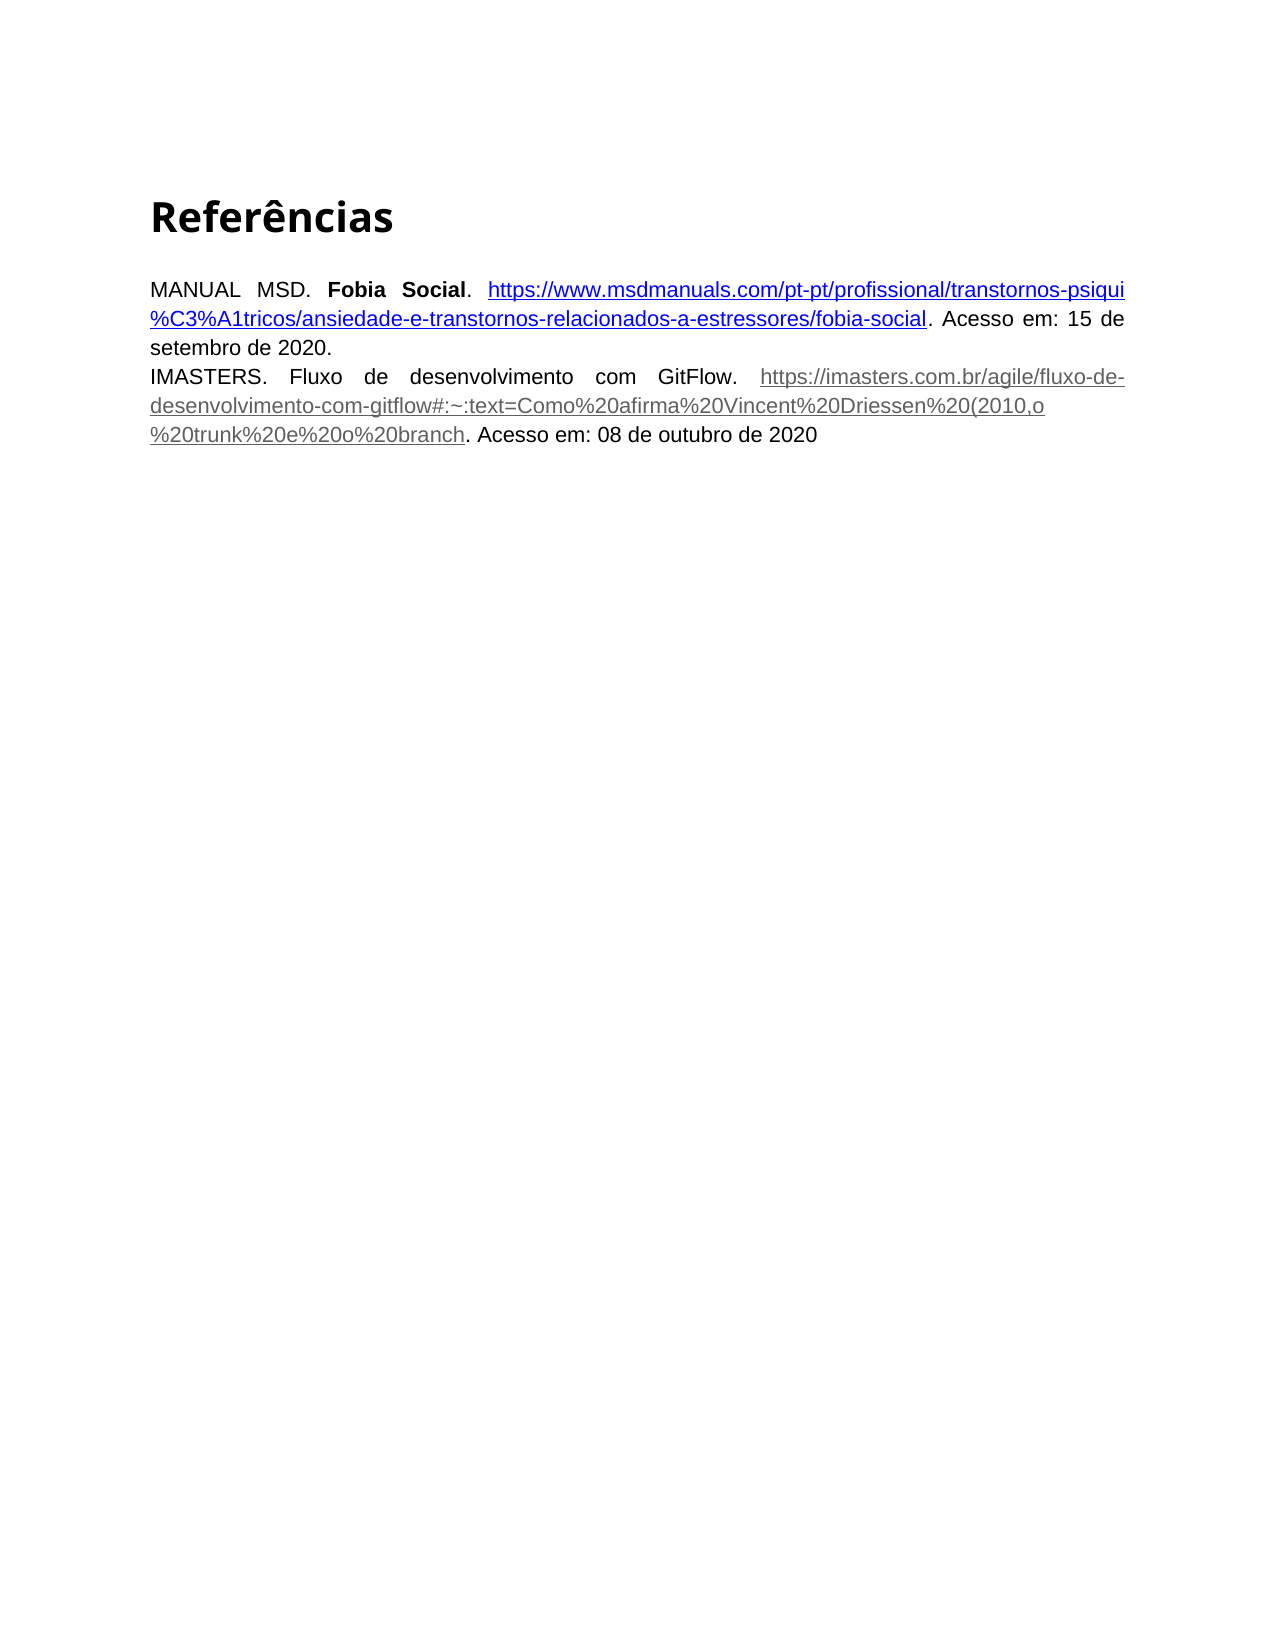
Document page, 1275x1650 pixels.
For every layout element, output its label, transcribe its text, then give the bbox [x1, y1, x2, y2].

text MANUAL MSD. Fobia Social. https://www.msdmanuals.com/pt-pt/profissional/transtornos-psiqui%C3%A1tricos/ansiedade-e-transtornos-relacionados-a-estressores/fobia-social. Acesso em: 15 de setembro de 2020. [150, 277, 1125, 361]
subtitle Referências [150, 187, 1125, 244]
text IMASTERS. Fluxo de desenvolvimento com GitFlow. https://imasters.com.br/agile/fluxo-de-desenvolvimento-com-gitflow#:~:text=Como%20afirma%20Vincent%20Driessen%20(2010,o%20trunk%20e%20o%20branch. Acesso em: 08 de outubro de 2020 [150, 364, 1125, 447]
